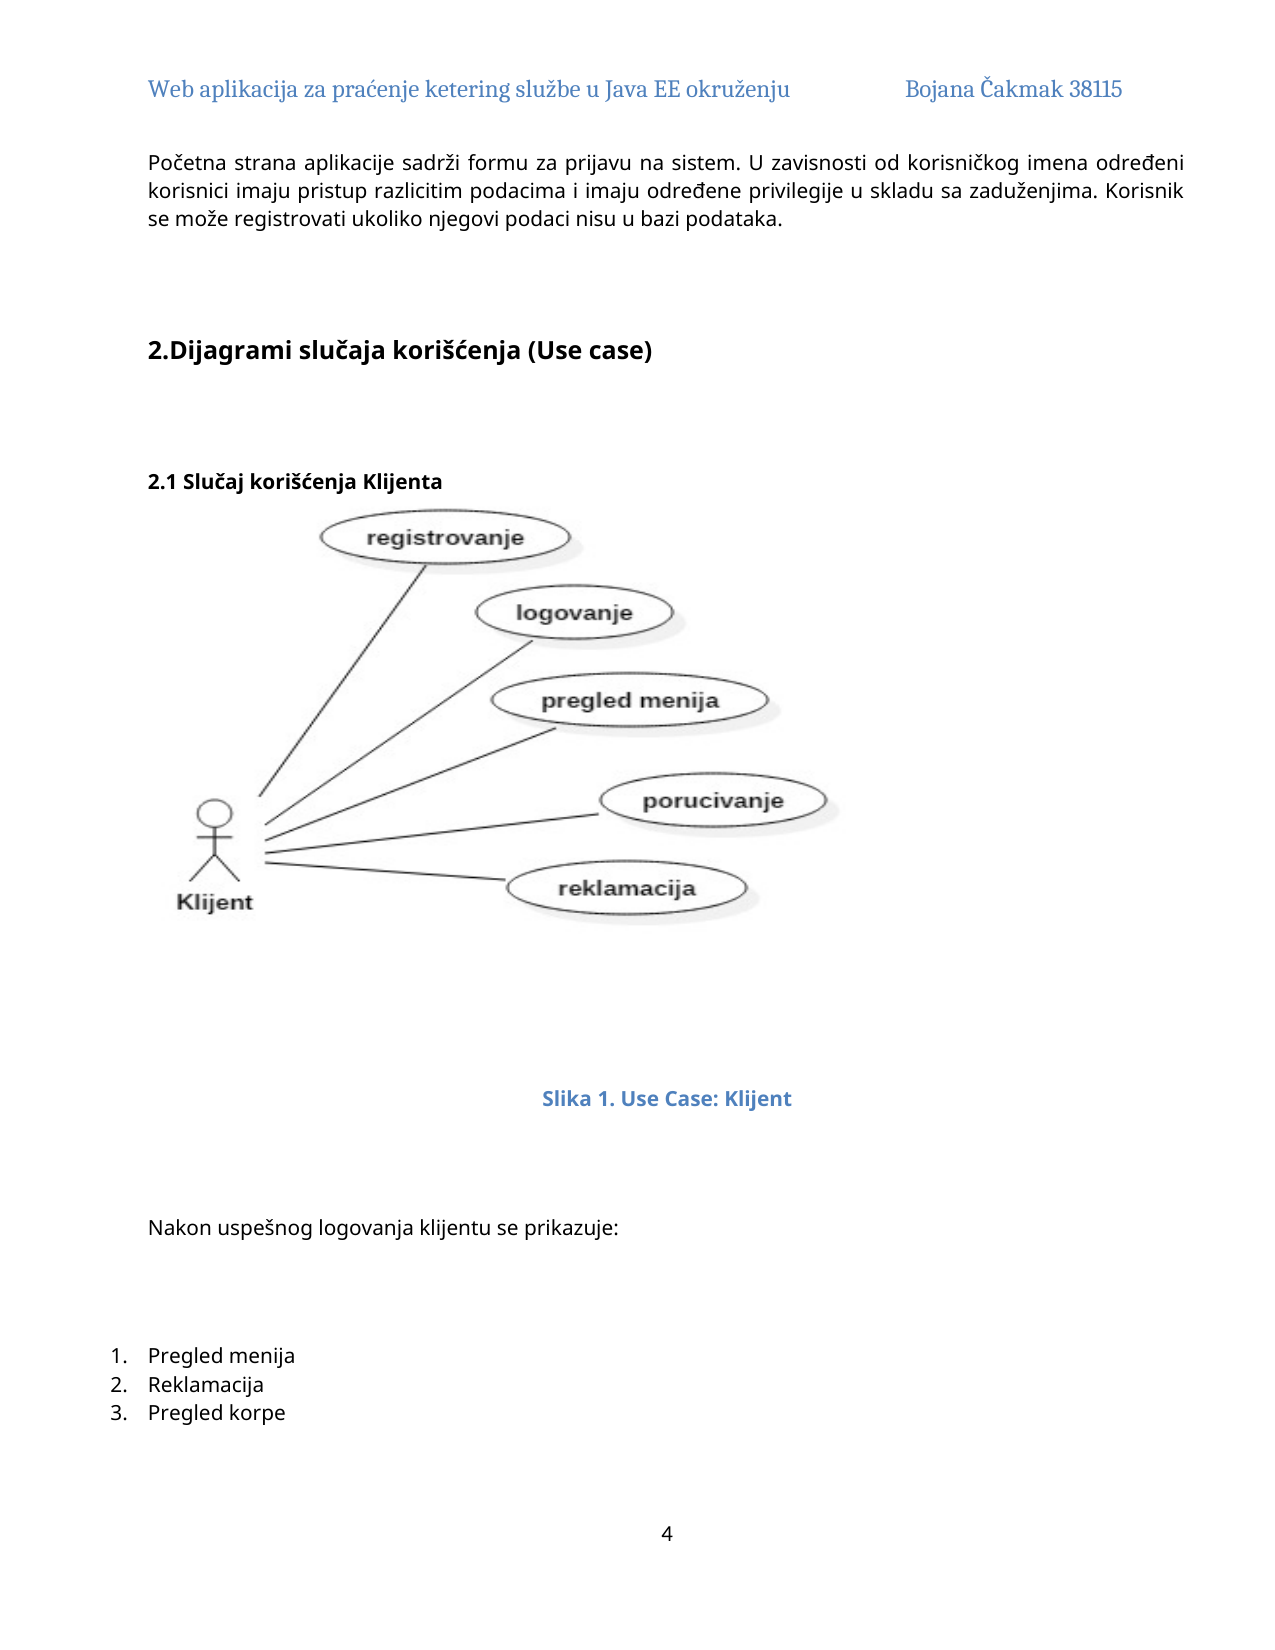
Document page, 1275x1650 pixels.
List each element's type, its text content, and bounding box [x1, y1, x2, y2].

text Slika 1. Use Case: Klijent [148, 1084, 1186, 1113]
list Reklamacija [110, 1370, 1186, 1398]
text Početna strana aplikacije sadrži formu za prijavu na sistem. U zavisnosti od korisničkog imena određeni korisnici imaju pristup razlicitim podacima i imaju određene privilegije u skladu sa zaduženjima. Korisnik se može registrovati ukoliko njegovi podaci nisu u bazi podataka. [148, 148, 1186, 233]
list Pregled korpe [110, 1398, 1186, 1427]
text Nakon uspešnog logovanja klijentu se prikazuje: [148, 1213, 1186, 1241]
text 2.Dijagrami slučaja korišćenja (Use case) [148, 333, 1186, 367]
list Pregled menija [110, 1341, 1186, 1370]
picture [147, 495, 904, 985]
